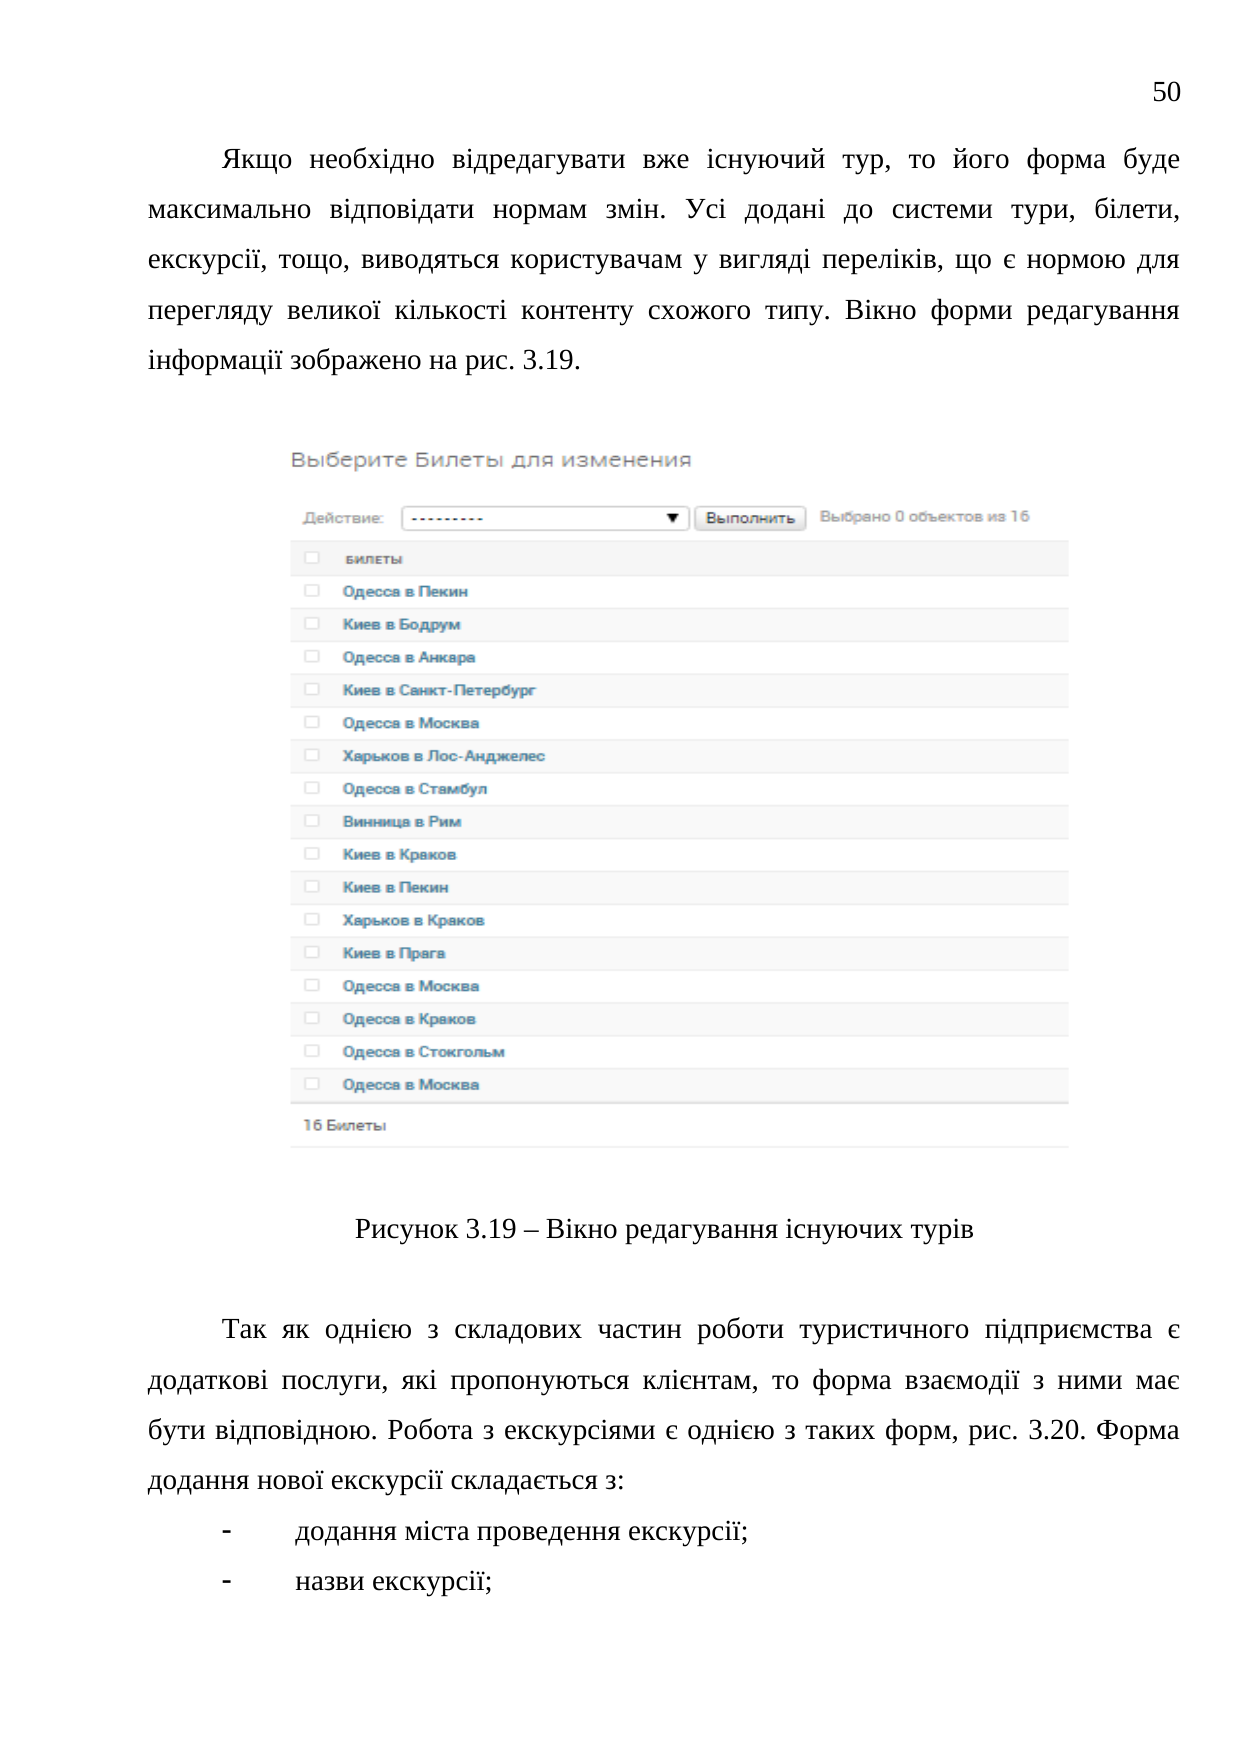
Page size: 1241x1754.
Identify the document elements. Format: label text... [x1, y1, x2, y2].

text Так як однією з складових частин роботи туристичного підприємства є додаткові послуги, які пропонуються клієнтам, то форма взаємодії з ними має бути відповідною. Робота з екскурсіями є однією з таких форм, рис. 3.20. Форма додання нової екскурсії складається з: [148, 1312, 1181, 1496]
list додання міста проведення екскурсії; [148, 1513, 1181, 1546]
text Якщо необхідно відредагувати вже існуючий тур, то його форма буде максимально відповідати нормам змін. Усі додані до системи тури, білети, екскурсії, тощо, виводяться користувачам у вигляді переліків, що є нормою для перегляду великої кількості контенту схожого типу. Вікно форми редагування інформації зображено на рис. 3.19. [148, 141, 1181, 376]
list назви екскурсії; [148, 1563, 1181, 1597]
text Рисунок 3.19 – Вікно редагування існуючих турів [148, 1211, 1181, 1244]
picture [260, 442, 1069, 1195]
